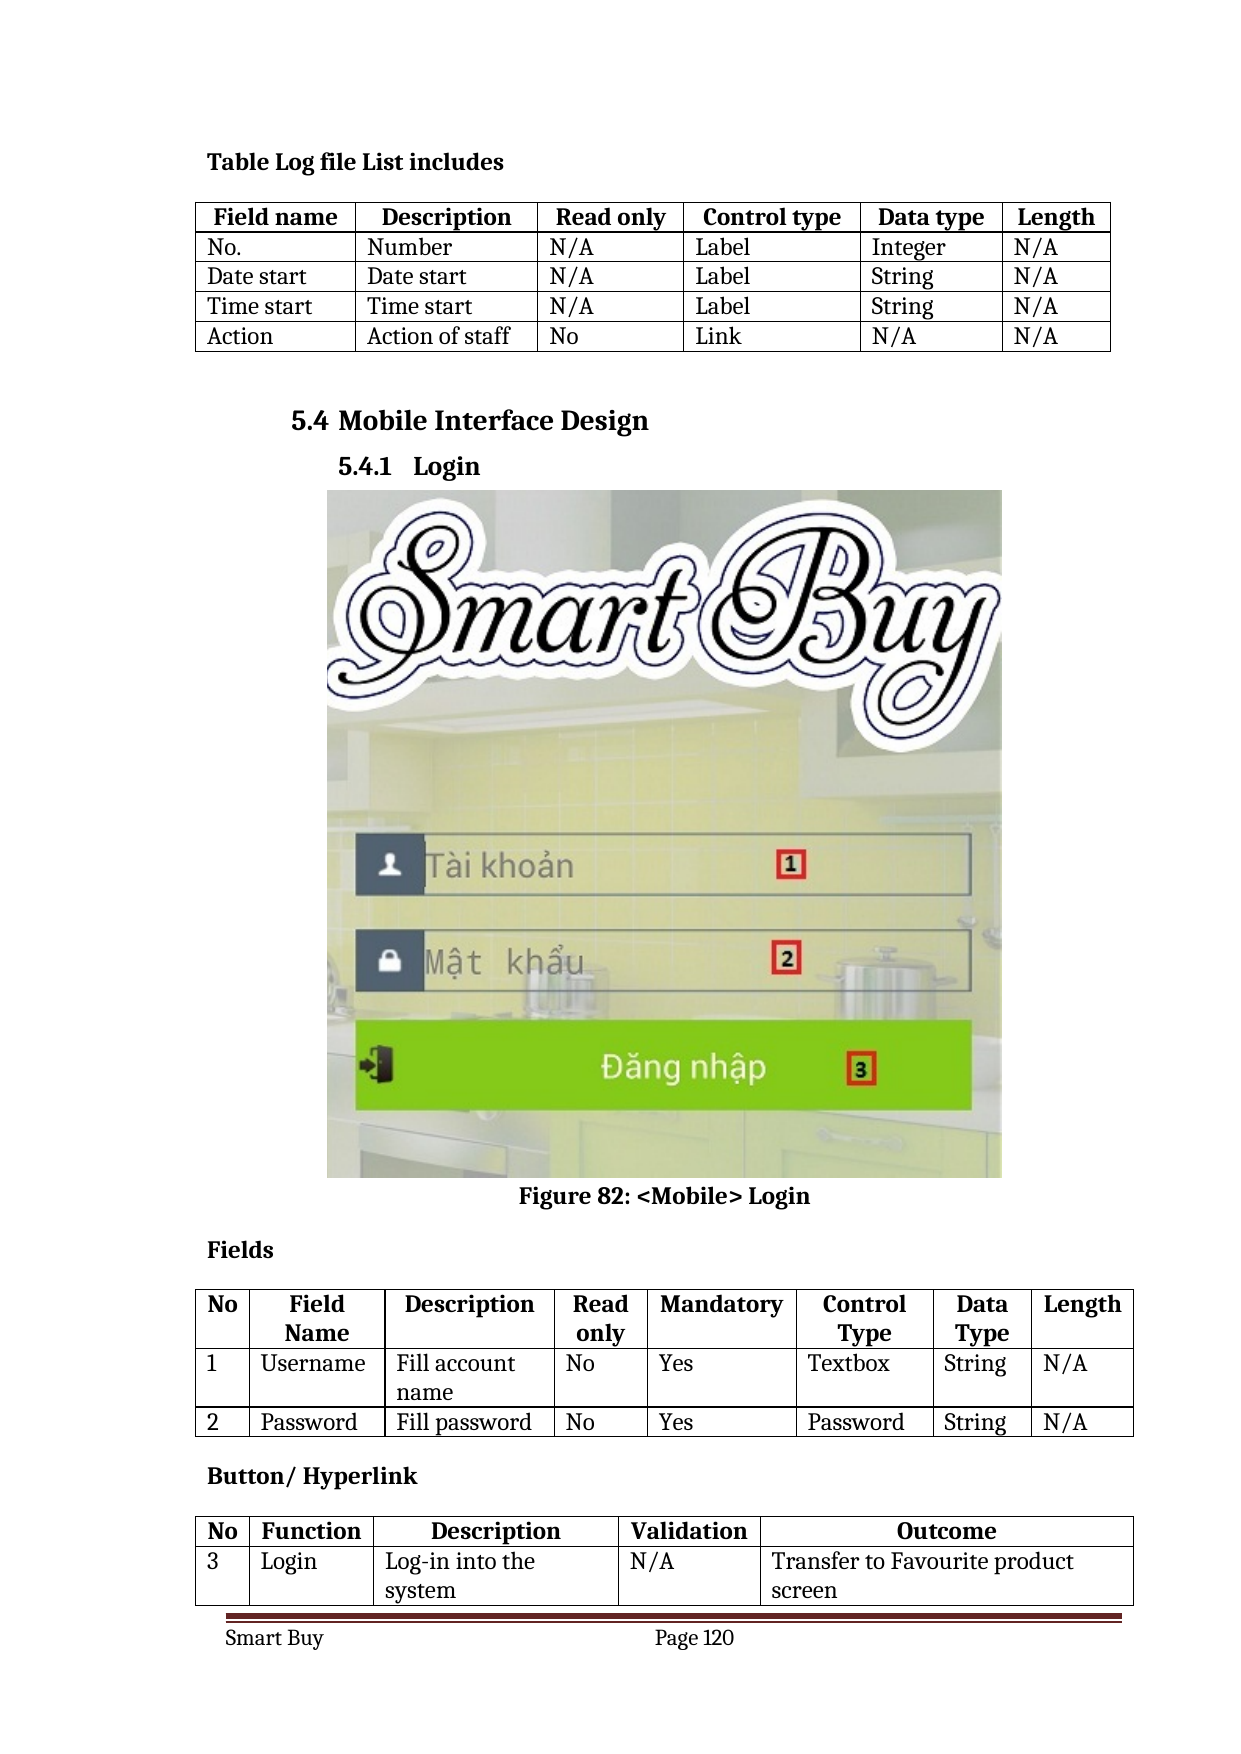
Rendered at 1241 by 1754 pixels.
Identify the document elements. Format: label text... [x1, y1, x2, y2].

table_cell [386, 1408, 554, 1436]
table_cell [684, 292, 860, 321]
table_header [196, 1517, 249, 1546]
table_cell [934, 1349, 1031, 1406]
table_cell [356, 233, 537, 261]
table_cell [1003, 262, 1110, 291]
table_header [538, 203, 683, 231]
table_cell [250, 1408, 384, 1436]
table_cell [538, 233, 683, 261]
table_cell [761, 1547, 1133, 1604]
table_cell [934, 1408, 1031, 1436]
subtitle Login [338, 451, 1122, 482]
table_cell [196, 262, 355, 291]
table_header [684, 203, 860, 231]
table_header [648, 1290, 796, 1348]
subtitle Mobile Interface Design [291, 404, 1122, 438]
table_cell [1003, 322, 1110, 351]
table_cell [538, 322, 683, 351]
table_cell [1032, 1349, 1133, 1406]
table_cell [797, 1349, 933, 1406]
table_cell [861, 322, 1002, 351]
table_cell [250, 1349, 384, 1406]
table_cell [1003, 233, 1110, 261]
text Table Log file List includes [207, 148, 1122, 176]
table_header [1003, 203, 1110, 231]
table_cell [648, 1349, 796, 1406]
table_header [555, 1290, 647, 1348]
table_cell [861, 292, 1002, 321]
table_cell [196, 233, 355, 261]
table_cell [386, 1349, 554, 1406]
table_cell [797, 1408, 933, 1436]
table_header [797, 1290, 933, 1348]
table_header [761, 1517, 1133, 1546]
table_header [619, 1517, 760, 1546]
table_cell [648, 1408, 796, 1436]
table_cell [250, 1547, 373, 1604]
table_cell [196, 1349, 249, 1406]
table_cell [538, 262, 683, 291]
picture [327, 490, 1002, 1178]
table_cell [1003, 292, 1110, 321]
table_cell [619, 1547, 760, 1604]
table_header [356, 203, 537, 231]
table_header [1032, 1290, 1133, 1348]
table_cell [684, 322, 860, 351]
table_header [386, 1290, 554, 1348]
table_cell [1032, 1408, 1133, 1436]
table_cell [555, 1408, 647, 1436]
text Button/ Hyperlink [207, 1462, 1122, 1491]
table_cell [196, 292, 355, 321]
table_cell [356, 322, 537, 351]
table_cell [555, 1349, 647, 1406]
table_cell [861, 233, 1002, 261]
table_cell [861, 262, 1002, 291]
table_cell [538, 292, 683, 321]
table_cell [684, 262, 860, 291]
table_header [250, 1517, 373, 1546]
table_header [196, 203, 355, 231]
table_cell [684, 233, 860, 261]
text Figure 82: <Mobile> Login [207, 1182, 1122, 1211]
text Fields [207, 1236, 1122, 1264]
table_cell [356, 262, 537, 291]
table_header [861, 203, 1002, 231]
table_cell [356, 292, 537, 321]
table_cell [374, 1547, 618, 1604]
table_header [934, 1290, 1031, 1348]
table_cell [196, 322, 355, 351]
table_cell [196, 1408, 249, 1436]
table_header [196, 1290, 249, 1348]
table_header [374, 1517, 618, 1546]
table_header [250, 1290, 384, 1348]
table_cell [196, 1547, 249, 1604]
